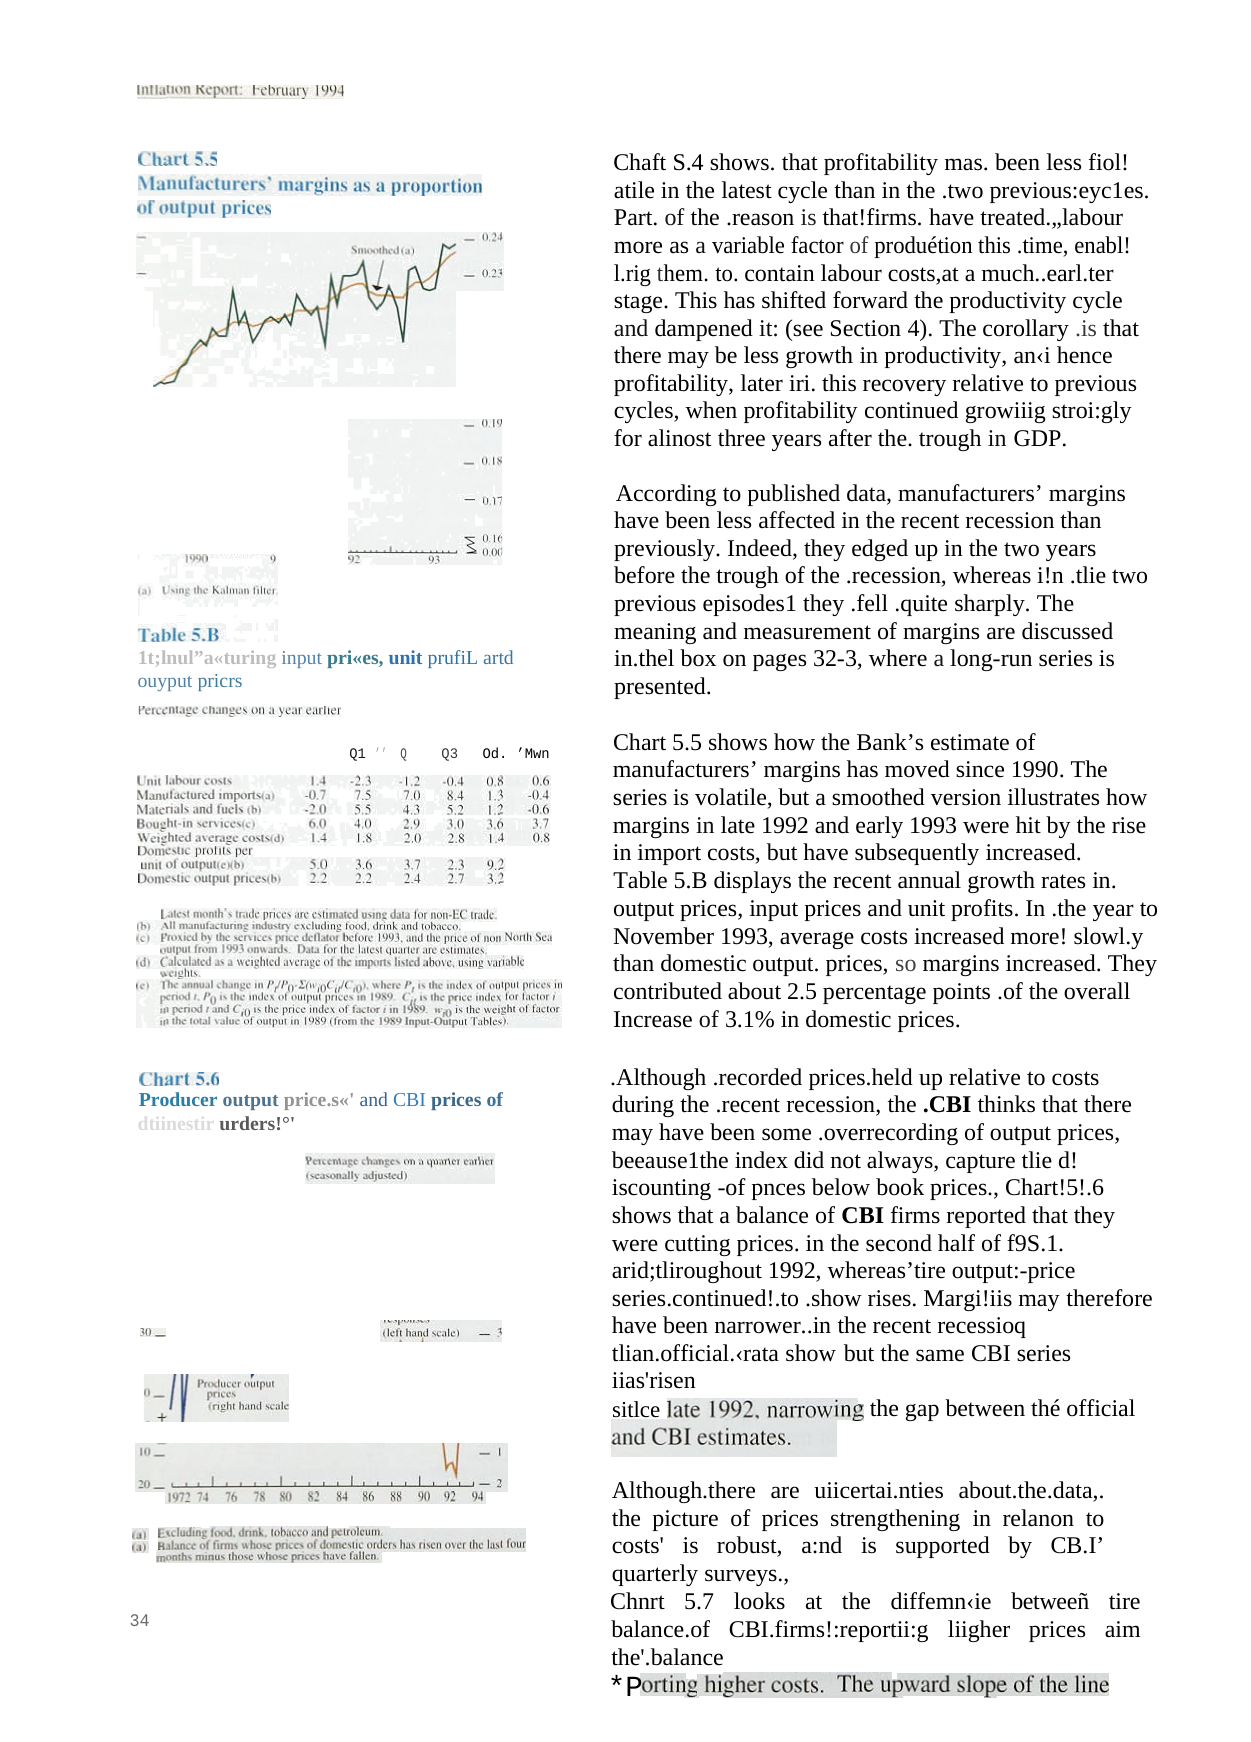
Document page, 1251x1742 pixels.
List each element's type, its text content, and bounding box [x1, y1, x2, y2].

picture [137, 85, 344, 99]
picture [305, 1153, 496, 1184]
text Chart 5.5 shows how the Bank’s estimate of manufacturers’ margins has moved since 1990. The series is volatile, but a smoothed version illustrates how margins in late 1992 and early 1993 were hit by the rise in import costs, but have subsequently increased. [613, 728, 1151, 866]
picture [137, 775, 551, 886]
picture [156, 1526, 526, 1563]
picture [138, 151, 218, 166]
picture [143, 1374, 289, 1422]
text Q1 ’’ Q Q3 Od. ’Mwn [349, 746, 553, 763]
text the gap between thé official [869, 1394, 1167, 1421]
text 1t;lnul”a«turing input pri«es, unit prufiL artd ouyput pricrs [137, 646, 553, 692]
text Table 5.B displays the recent annual growth rates in. output prices, input prices and unit profits. In .the year to November 1993, average costs increased more! slowl.y than domestic output. prices, so margins increased. They contributed about 2.5 percentage points .of the overall Increase of 3.1% in domestic prices. [613, 867, 1161, 1032]
picture [139, 1072, 219, 1086]
text Chaft S.4 shows. that profitability mas. been less fiol!atile in the latest cycle than in the .two previous:eyc1es. Part. of the .reason is that!firms. have treated.„labour more as a variable factor of produétion this .time, enabl!l.rig them. to. contain labour costs,at a much..earl.ter stage. This has shifted forward the productivity cycle and dampened it: (see Section 4). The corollary .is that there may be less growth in productivity, an‹i hence profitability, later iri. this recovery relative to previous cycles, when profitability continued growiiig stroi:gly for alinost three years after the. trough in GDP. [613, 148, 1156, 452]
picture [136, 232, 504, 387]
picture [137, 200, 271, 218]
text Producer output price.s«' and CBI prices of dtiinestir urders!°' [137, 1069, 505, 1134]
picture [611, 1398, 864, 1457]
text According to published data, manufacturers’ margins have been less affected in the recent recession than previously. Indeed, they edged up in the two years before the trough of the .recession, whereas i!n .tlie two previous episodes1 they .fell .quite sharply. The meaning and measurement of margins are discussed in.thel box on pages 32-3, where a long-run series is presented. [614, 479, 1151, 699]
picture [137, 554, 278, 642]
picture [136, 908, 562, 1028]
picture [138, 174, 482, 196]
text 34 [129, 1612, 553, 1632]
picture [138, 706, 341, 717]
picture [140, 1328, 166, 1337]
picture [135, 1443, 508, 1504]
text Chnrt 5.7 looks at the diffemn‹ie betweeñ tire balance.of CBI.firms!:reportii:g liigher prices aim the'.balance [610, 1587, 1140, 1670]
picture [380, 1320, 502, 1342]
picture [348, 419, 503, 565]
picture [132, 1528, 149, 1540]
text .Although .recorded prices.held up relative to costs during the .recent recession, the .CBI thinks that there may have been some .overrecording of output prices, beeause1the index did not always, capture tlie d!iscounting -of pnces below book prices., Chart!5!.6 shows that a balance of CBI firms reported that they were cutting prices. in the second half of f9S.1. arid;tliroughout 1992, whereas’tire output:-price series.continued!.to .show rises. Margi!iis may therefore have been narrower..in the recent recessioq tlian.official.‹rata show but the same CBI series iias'risen [610, 1063, 1153, 1394]
text Although.there are uiicertai.nties about.the.data,. the picture of prices strengthening in relanon to costs' is robust, a:nd is supported by CB.I’ quarterly surveys., [612, 1476, 1105, 1586]
picture [132, 1541, 149, 1553]
subtitle *P [608, 1673, 1167, 1702]
